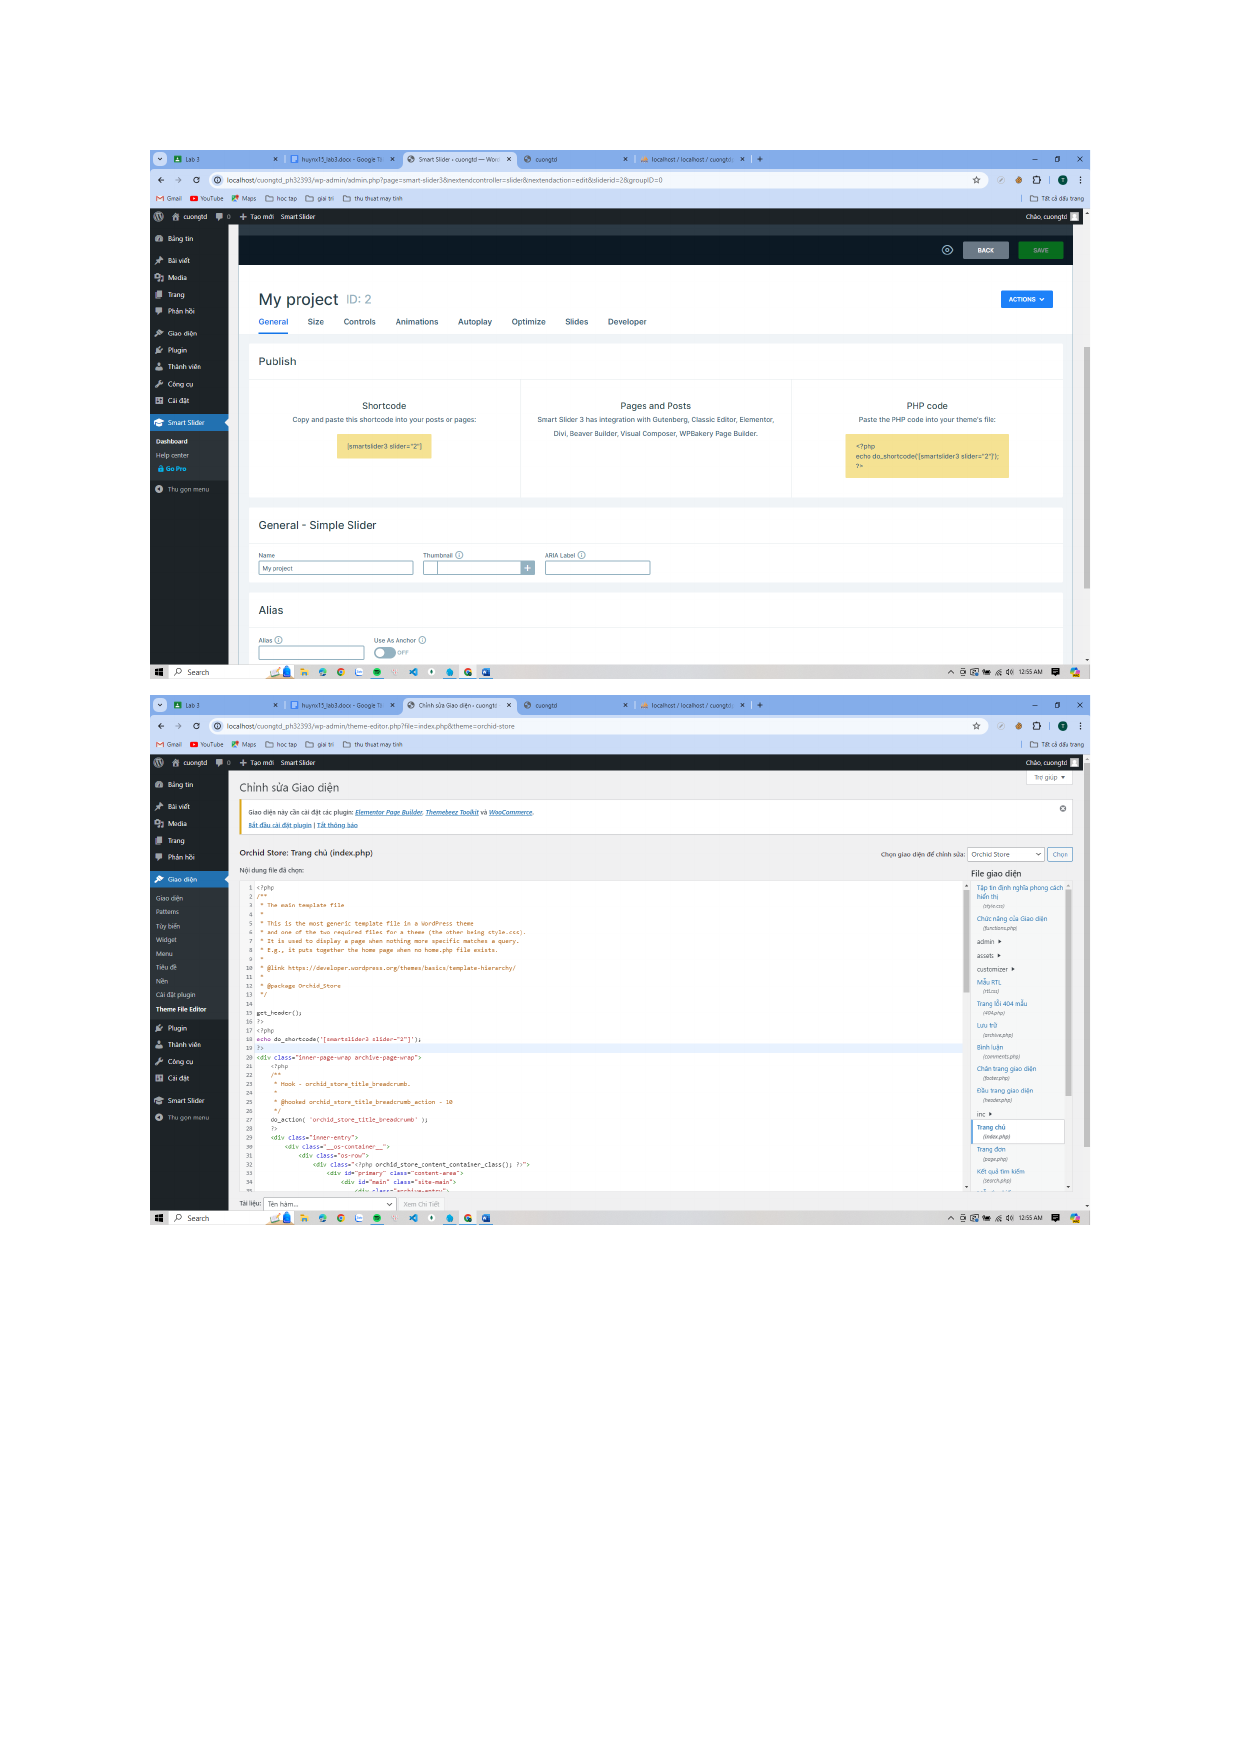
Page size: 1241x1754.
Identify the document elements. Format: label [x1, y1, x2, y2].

picture [150, 150, 1091, 679]
picture [150, 695, 1091, 1225]
